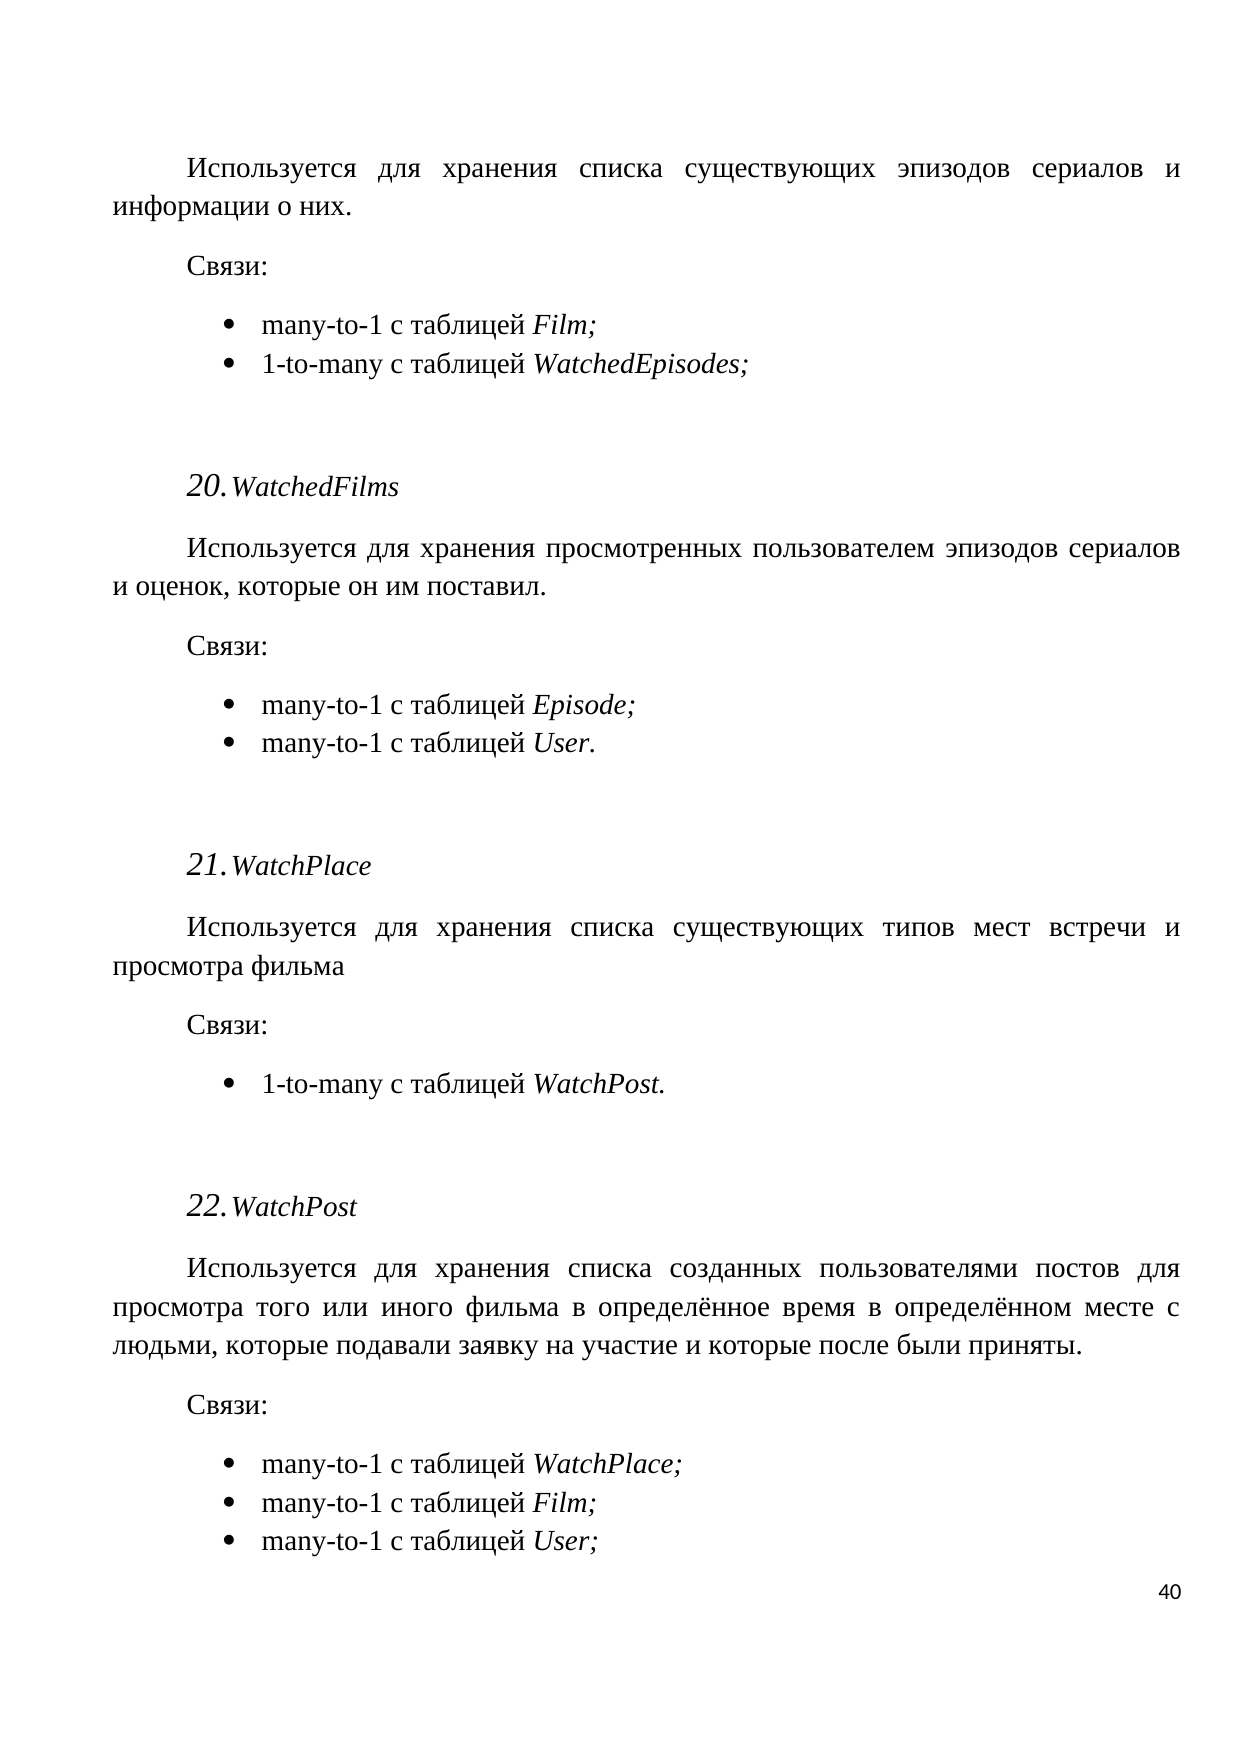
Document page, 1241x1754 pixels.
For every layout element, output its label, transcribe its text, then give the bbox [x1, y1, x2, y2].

list WatchedFilms [186, 465, 1181, 503]
text Используется для хранения списка существующих типов мест встречи и просмотра фильма [112, 909, 1181, 981]
text Связи: [112, 628, 1181, 661]
text Используется для хранения списка созданных пользователями постов для просмотра того или иного фильма в определённое время в определённом месте с людьми, которые подавали заявку на участие и которые после были приняты. [112, 1250, 1181, 1361]
text Связи: [112, 1007, 1181, 1041]
text Связи: [112, 1387, 1181, 1420]
list many-to-1 с таблицей User; [224, 1523, 1181, 1557]
list WatchPost [186, 1186, 1181, 1224]
list WatchPlace [186, 844, 1181, 883]
text Связи: [112, 248, 1181, 281]
list many-to-1 с таблицей Film; [224, 1485, 1181, 1518]
list 1-to-many с таблицей WatchedEpisodes; [224, 346, 1181, 379]
list many-to-1 с таблицей Episode; [224, 687, 1181, 721]
text Используется для хранения просмотренных пользователем эпизодов сериалов и оценок, которые он им поставил. [112, 530, 1181, 602]
list 1-to-many с таблицей WatchPost. [224, 1067, 1181, 1100]
list many-to-1 с таблицей User. [224, 726, 1181, 759]
text Используется для хранения списка существующих эпизодов сериалов и информации о них. [112, 150, 1181, 222]
list many-to-1 с таблицей Film; [224, 307, 1181, 341]
list many-to-1 с таблицей WatchPlace; [224, 1446, 1181, 1480]
